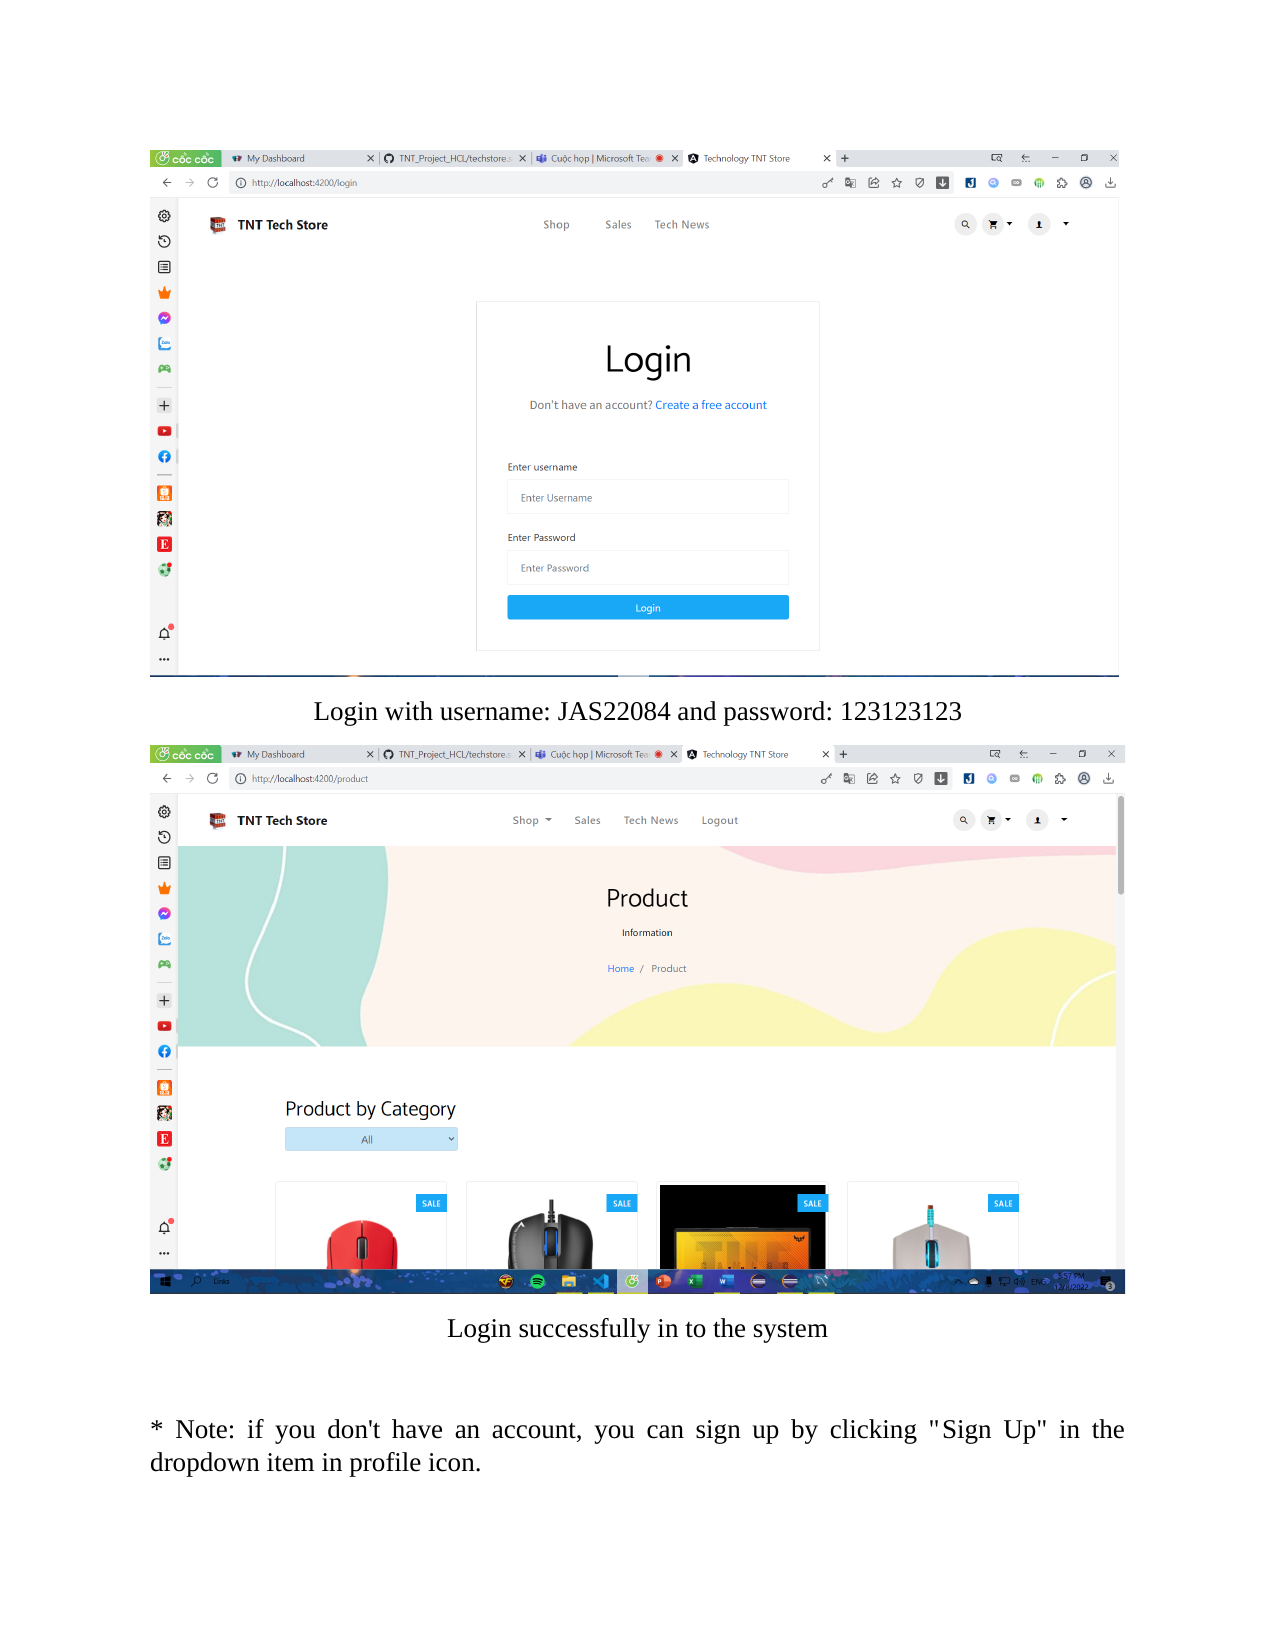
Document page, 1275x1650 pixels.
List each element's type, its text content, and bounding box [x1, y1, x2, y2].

picture [150, 745, 1125, 1294]
text * Note: if you don't have an account, you can sign up by clicking "Sign Up" in the dropdown item in profile icon. [150, 1413, 1125, 1478]
text Login with username: JAS22084 and password: 123123123 [150, 695, 1125, 726]
text Login successfully in to the system [150, 1313, 1125, 1344]
picture [150, 150, 1119, 677]
